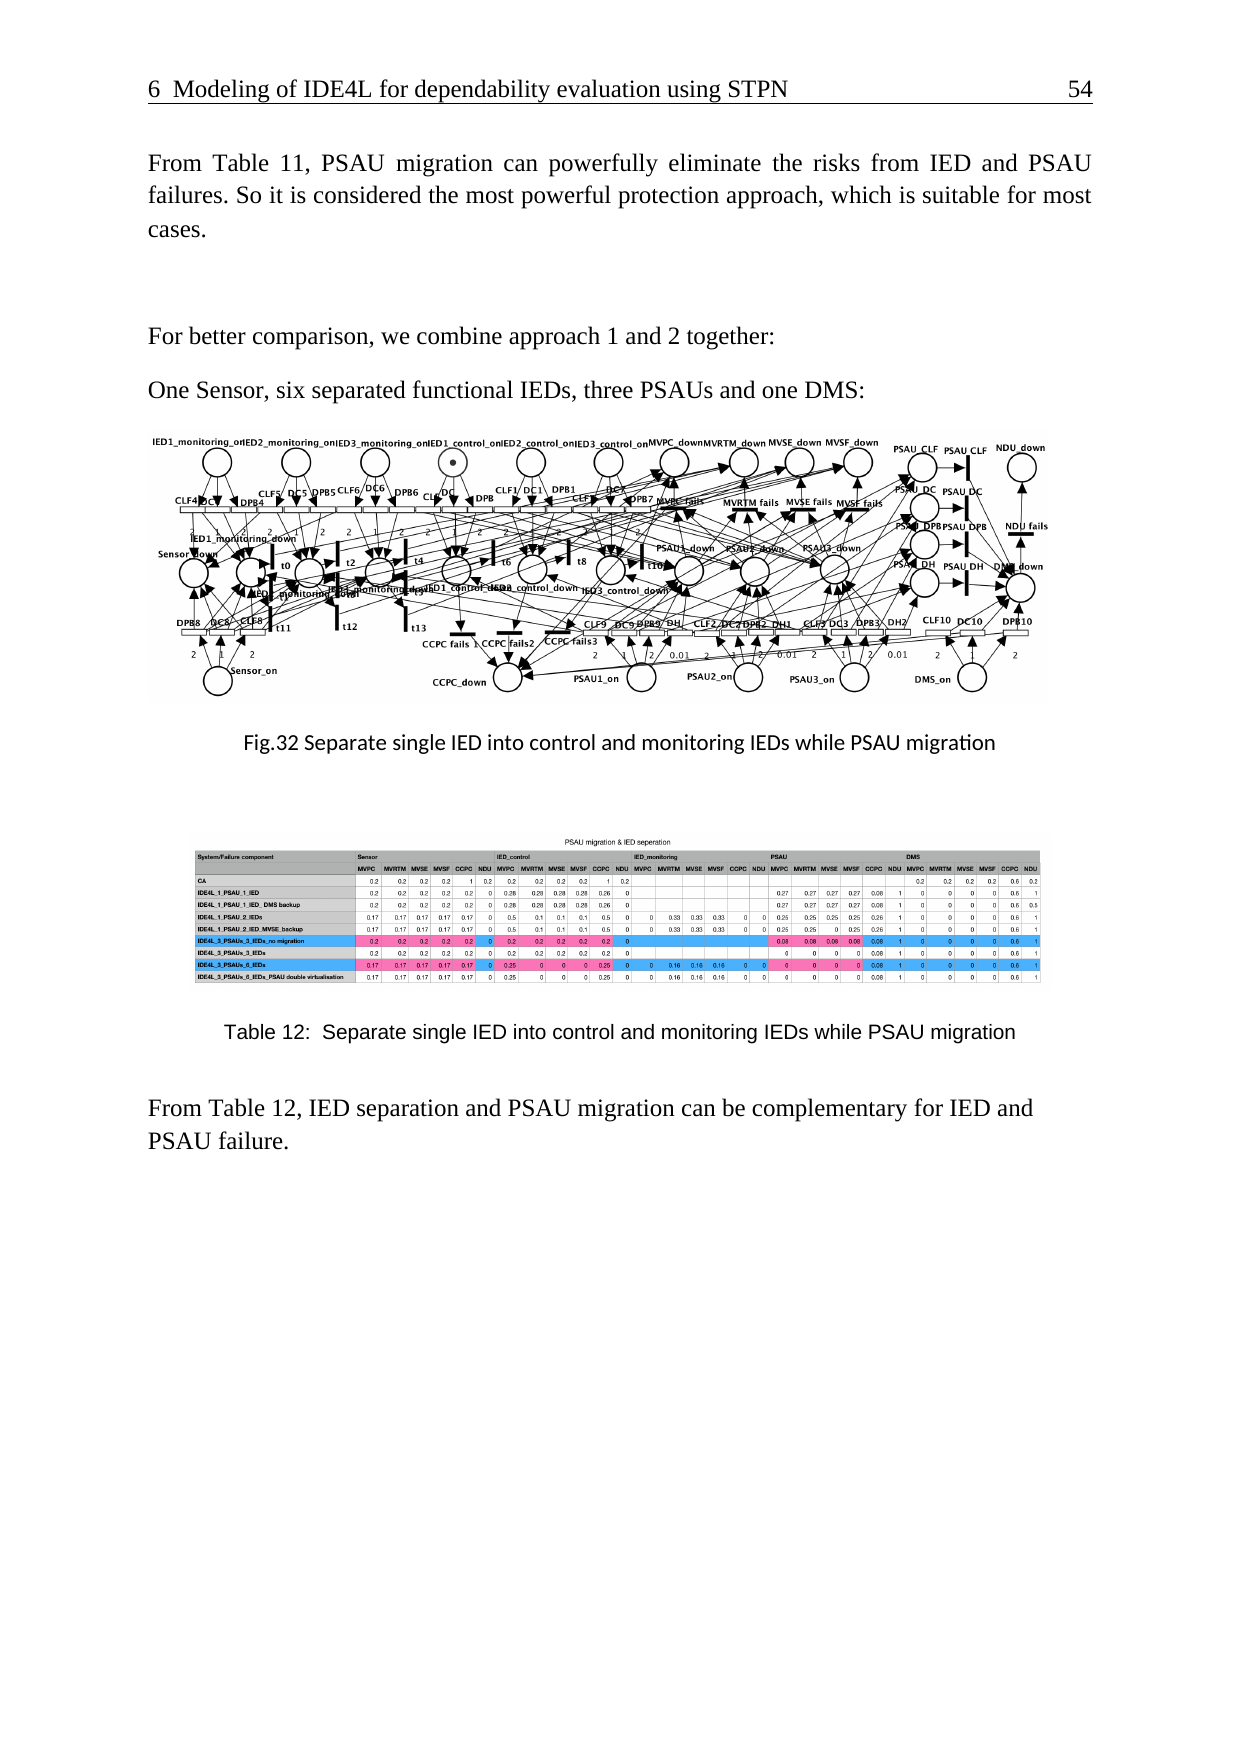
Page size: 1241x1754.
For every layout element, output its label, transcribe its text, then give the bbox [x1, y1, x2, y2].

picture [147, 429, 1049, 703]
text From Table 12, IED separation and PSAU migration can be complementary for IED and PSAU failure. [148, 1093, 1093, 1155]
picture [188, 833, 1052, 990]
text Table 12: Separate single IED into control and monitoring IEDs while PSAU migration [148, 1020, 1093, 1044]
text One Sensor, six separated functional IEDs, three PSAUs and one DMS: [148, 375, 1093, 404]
text Fig.32 Separate single IED into control and monitoring IEDs while PSAU migration [148, 728, 1093, 756]
text For better comparison, we combine approach 1 and 2 together: [148, 321, 1093, 350]
text From Table 11, PSAU migration can powerfully eliminate the risks from IED and PSAU failures. So it is considered the most powerful protection approach, which is suitable for most cases. [148, 148, 1093, 242]
